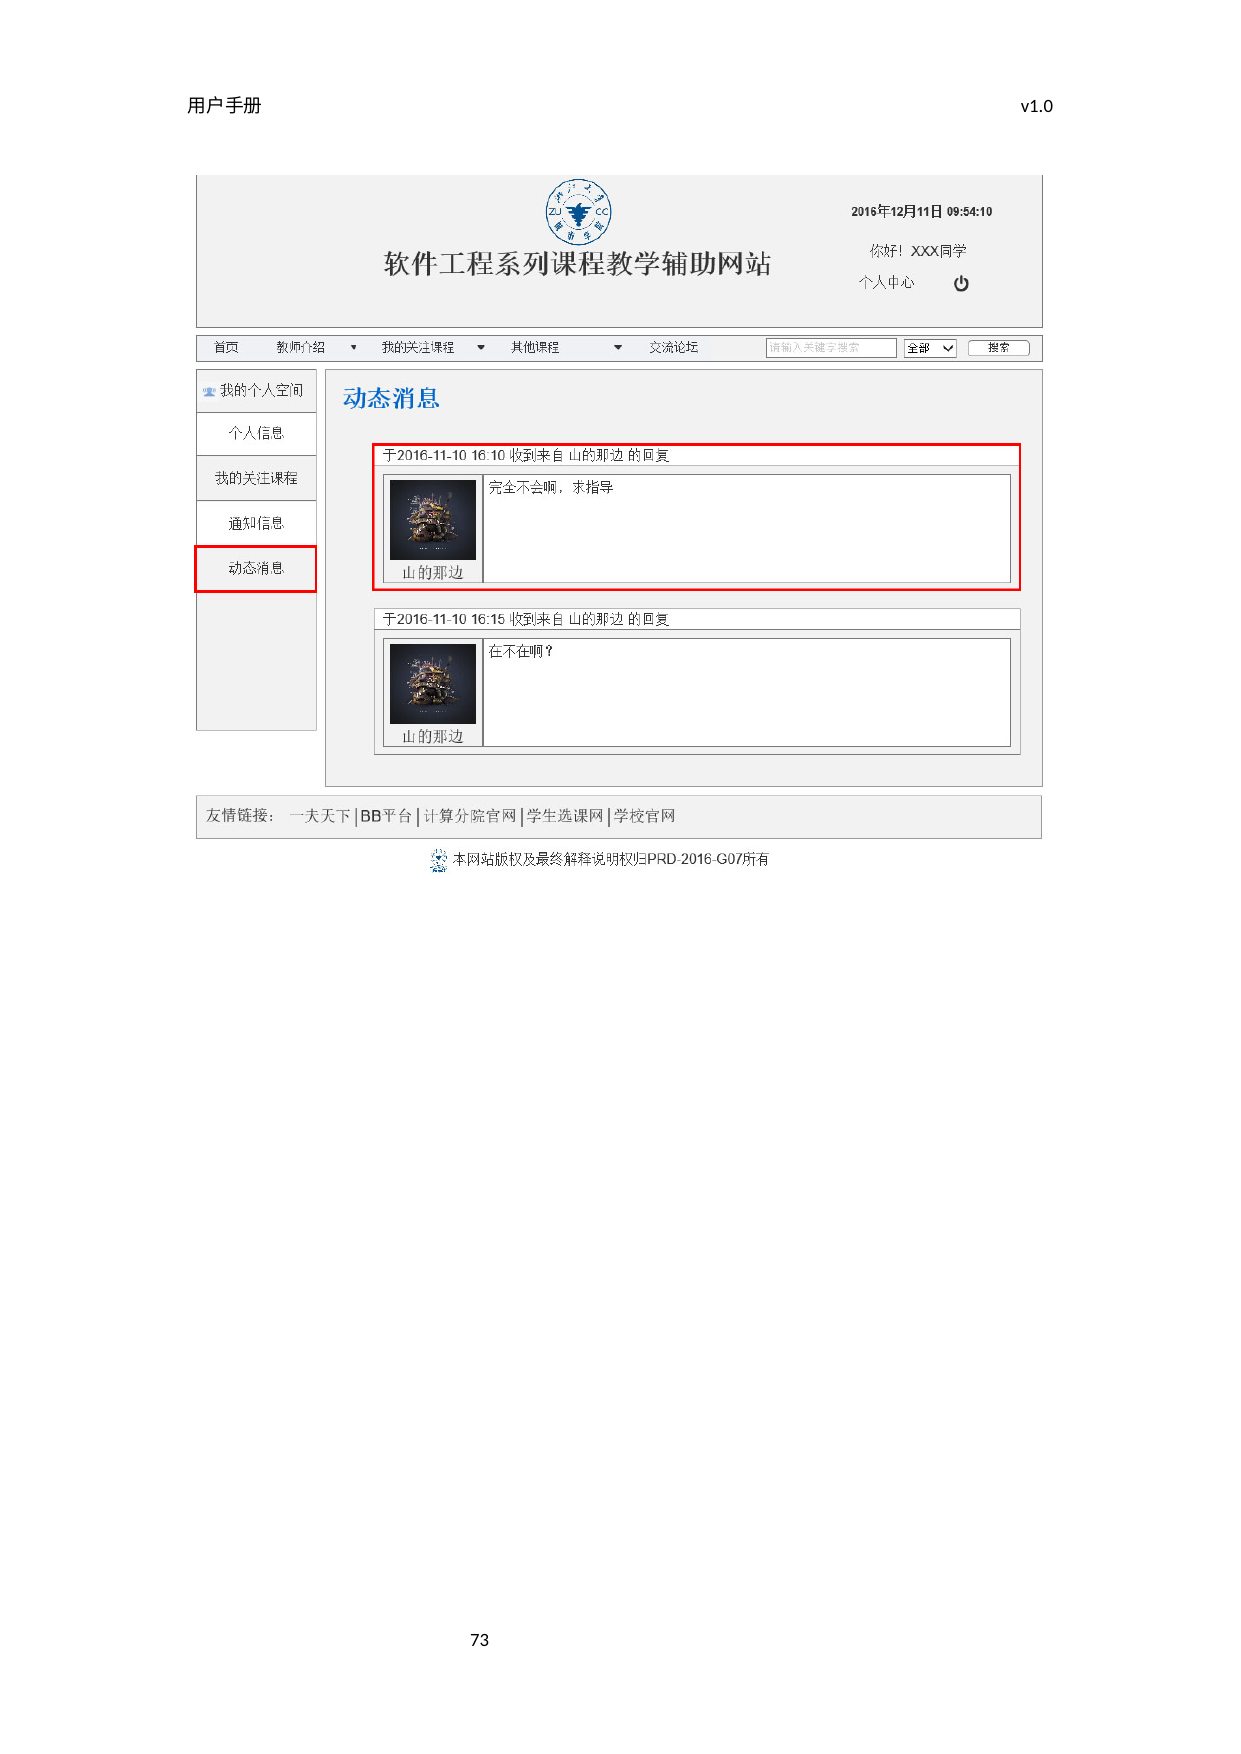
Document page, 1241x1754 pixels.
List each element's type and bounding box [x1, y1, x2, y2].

picture [187, 162, 1053, 880]
